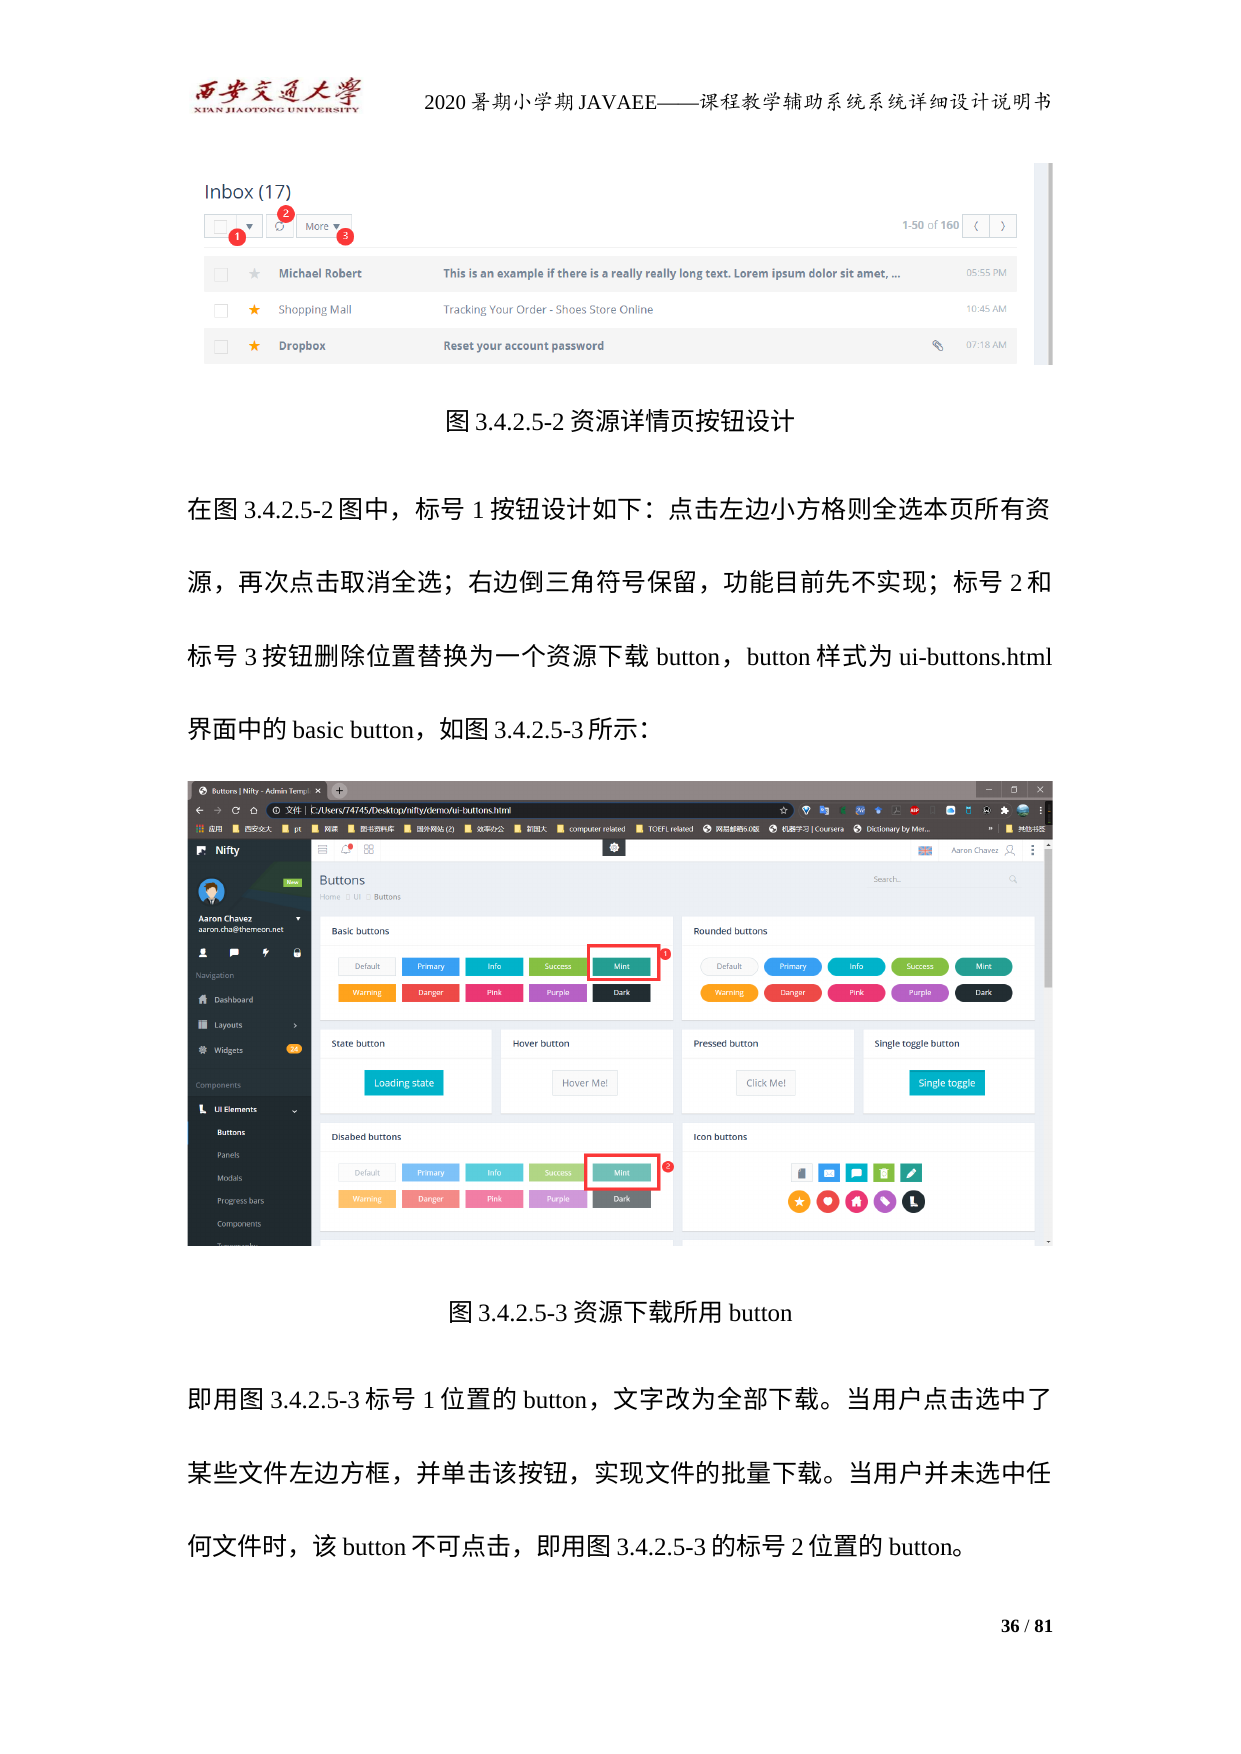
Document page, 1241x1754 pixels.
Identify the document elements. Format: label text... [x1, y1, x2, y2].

text 图3.4.2.5-2 资源详情页按钮设计 [187, 386, 1053, 454]
text 即用图3.4.2.5-3标号1位置的button，文字改为全部下载。当用户点击选中了某些文件左边方框，并单击该按钮，实现文件的批量下载。当用户并未选中任何文件时，该button不可点击，即用图3.4.2.5-3的标号2位置的button。 [187, 1364, 1053, 1578]
picture [187, 781, 1053, 1246]
picture [187, 163, 1053, 365]
text 图3.4.2.5-3 资源下载所用button [187, 1276, 1053, 1344]
picture [189, 77, 364, 114]
text 在图3.4.2.5-2图中，标号1按钮设计如下：点击左边小方格则全选本页所有资源，再次点击取消全选；右边倒三角符号保留，功能目前先不实现；标号2和标号3按钮删除位置替换为一个资源下载button，button样式为ui-buttons.html界面中的basic button，如图3.4.2.5-3所示： [187, 474, 1053, 762]
